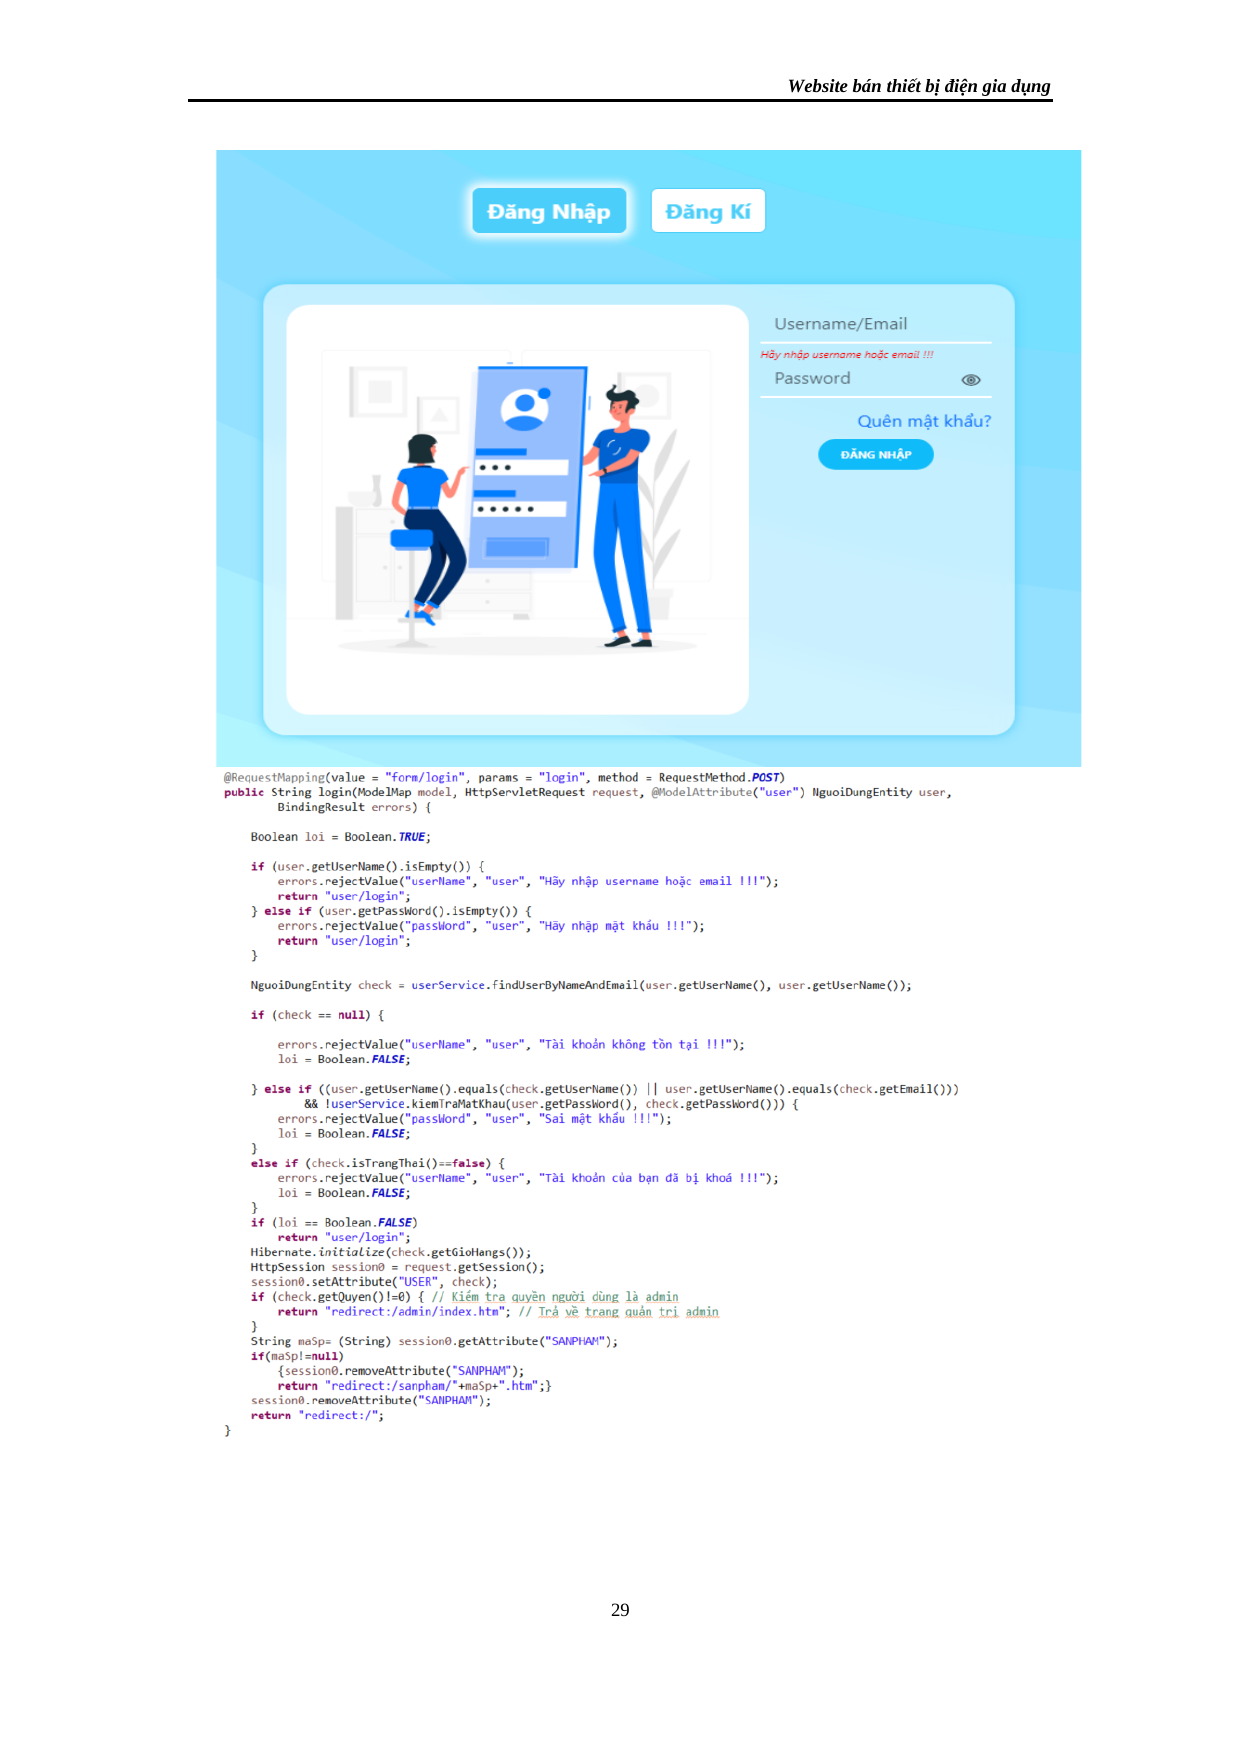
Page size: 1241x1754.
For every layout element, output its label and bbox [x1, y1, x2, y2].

picture [216, 769, 966, 1442]
picture [216, 150, 1082, 767]
